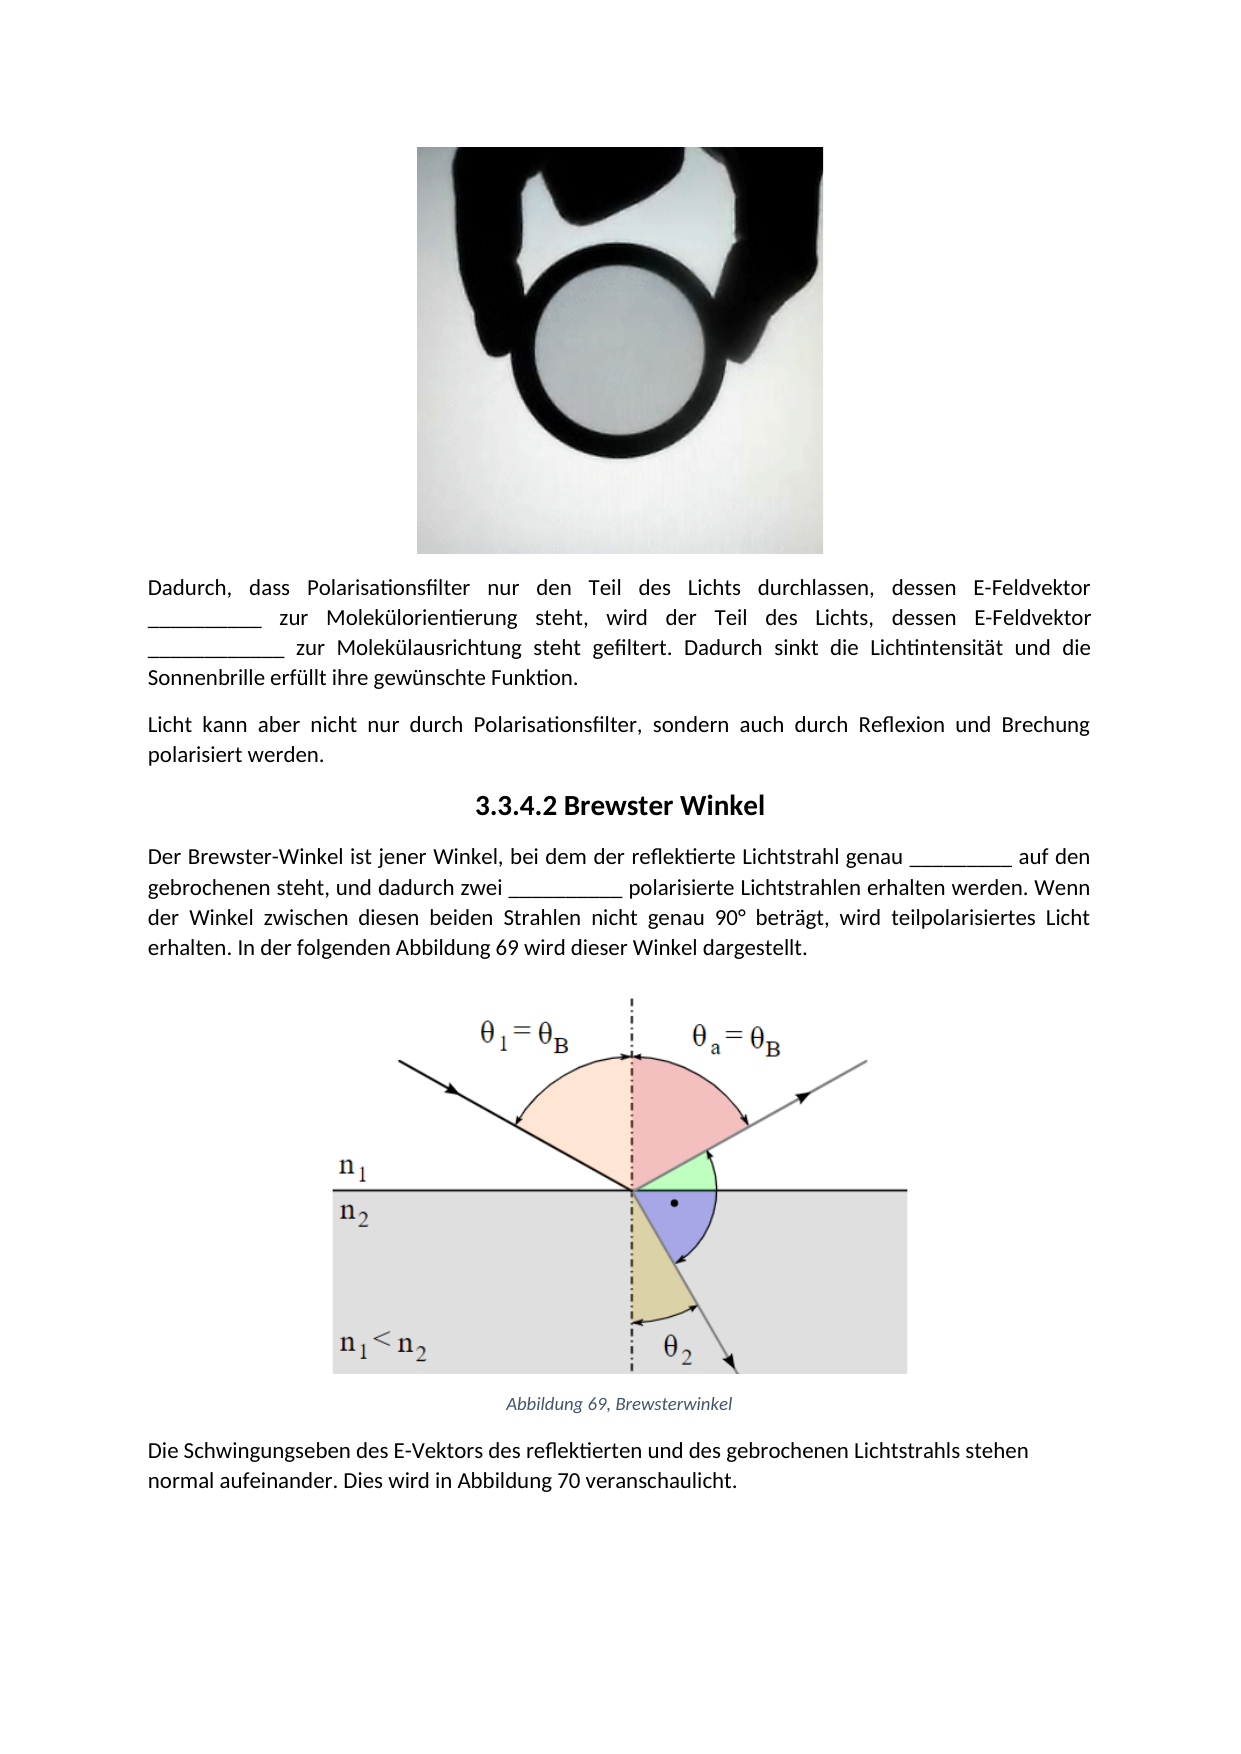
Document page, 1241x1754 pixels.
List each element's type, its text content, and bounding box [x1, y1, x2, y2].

picture [417, 147, 824, 554]
text Die Schwingungseben des E-Vektors des reflektierten und des gebrochenen Lichtstrahls stehen normal aufeinander. Dies wird in Abbildung 70 veranschaulicht. [148, 1436, 1093, 1494]
text 3.3.4.2 Brewster Winkel [148, 787, 1093, 823]
picture [332, 980, 908, 1374]
text Der Brewster-Winkel ist jener Winkel, bei dem der reflektierte Lichtstrahl genau _________ auf den gebrochenen steht, und dadurch zwei __________ polarisierte Lichtstrahlen erhalten werden. Wenn der Winkel zwischen diesen beiden Strahlen nicht genau 90° beträgt, wird teilpolarisiertes Licht erhalten. In der folgenden Abbildung 69 wird dieser Winkel dargestellt. [148, 842, 1093, 961]
text Abbildung 69, Brewsterwinkel [148, 1392, 1093, 1415]
text Dadurch, dass Polarisationsfilter nur den Teil des Lichts durchlassen, dessen E-Feldvektor __________ zur Molekülorientierung steht, wird der Teil des Lichts, dessen E-Feldvektor ____________ zur Molekülausrichtung steht gefiltert. Dadurch sinkt die Lichtintensität und die Sonnenbrille erfüllt ihre gewünschte Funktion. [148, 573, 1093, 691]
text Licht kann aber nicht nur durch Polarisationsfilter, sondern auch durch Reflexion und Brechung polarisiert werden. [148, 710, 1093, 768]
